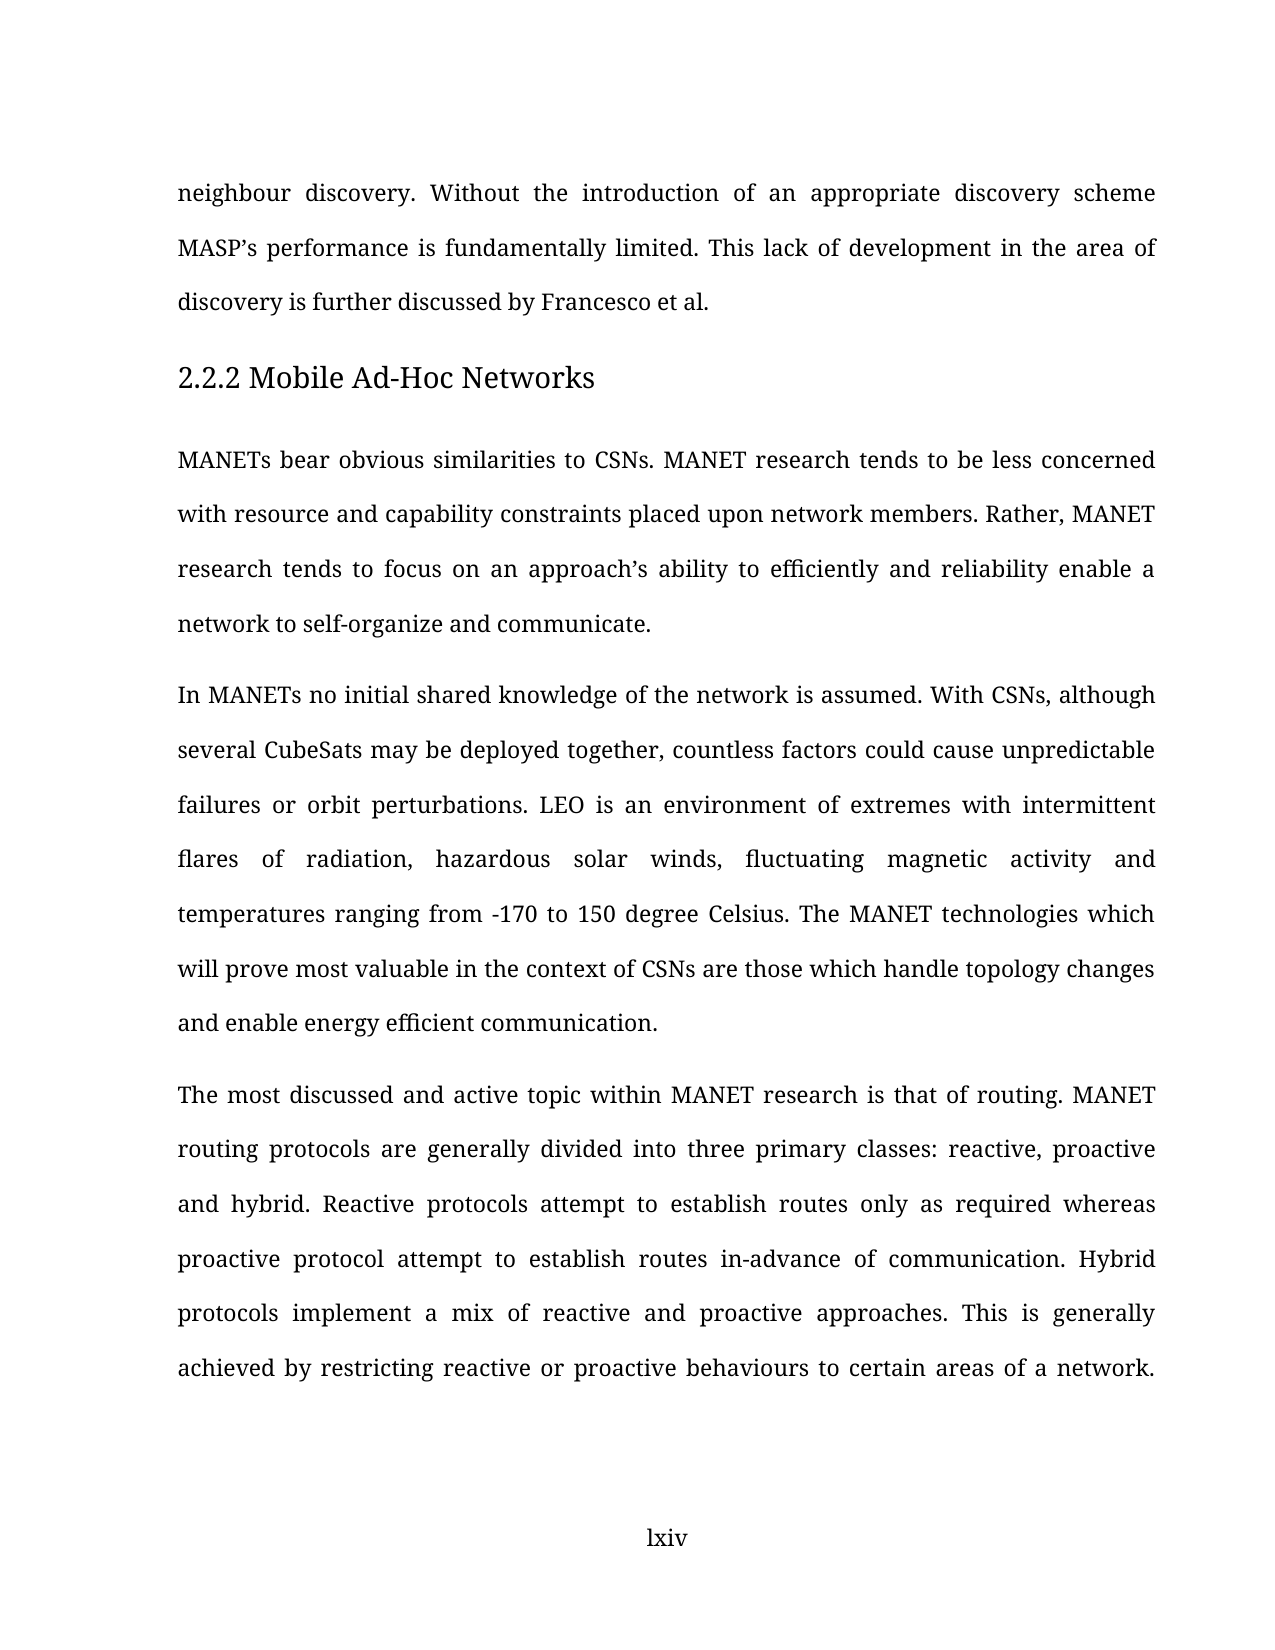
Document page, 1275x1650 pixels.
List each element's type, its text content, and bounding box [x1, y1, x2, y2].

subtitle Mobile Ad-Hoc Networks [177, 358, 1157, 397]
text MANETs bear obvious similarities to CSNs. MANET research tends to be less concerned with resource and capability constraints placed upon network members. Rather, MANET research tends to focus on an approach’s ability to efficiently and reliability enable a network to self-organize and communicate. [177, 444, 1157, 639]
text In MANETs no initial shared knowledge of the network is assumed. With CSNs, although several CubeSats may be deployed together, countless factors could cause unpredictable failures or orbit perturbations. LEO is an environment of extremes with intermittent flares of radiation, hazardous solar winds, fluctuating magnetic activity and temperatures ranging from -170 to 150 degree Celsius. The MANET technologies which will prove most valuable in the context of CSNs are those which handle topology changes and enable energy efficient communication. [177, 679, 1157, 1038]
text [177, 1079, 1157, 1383]
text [177, 177, 1157, 318]
